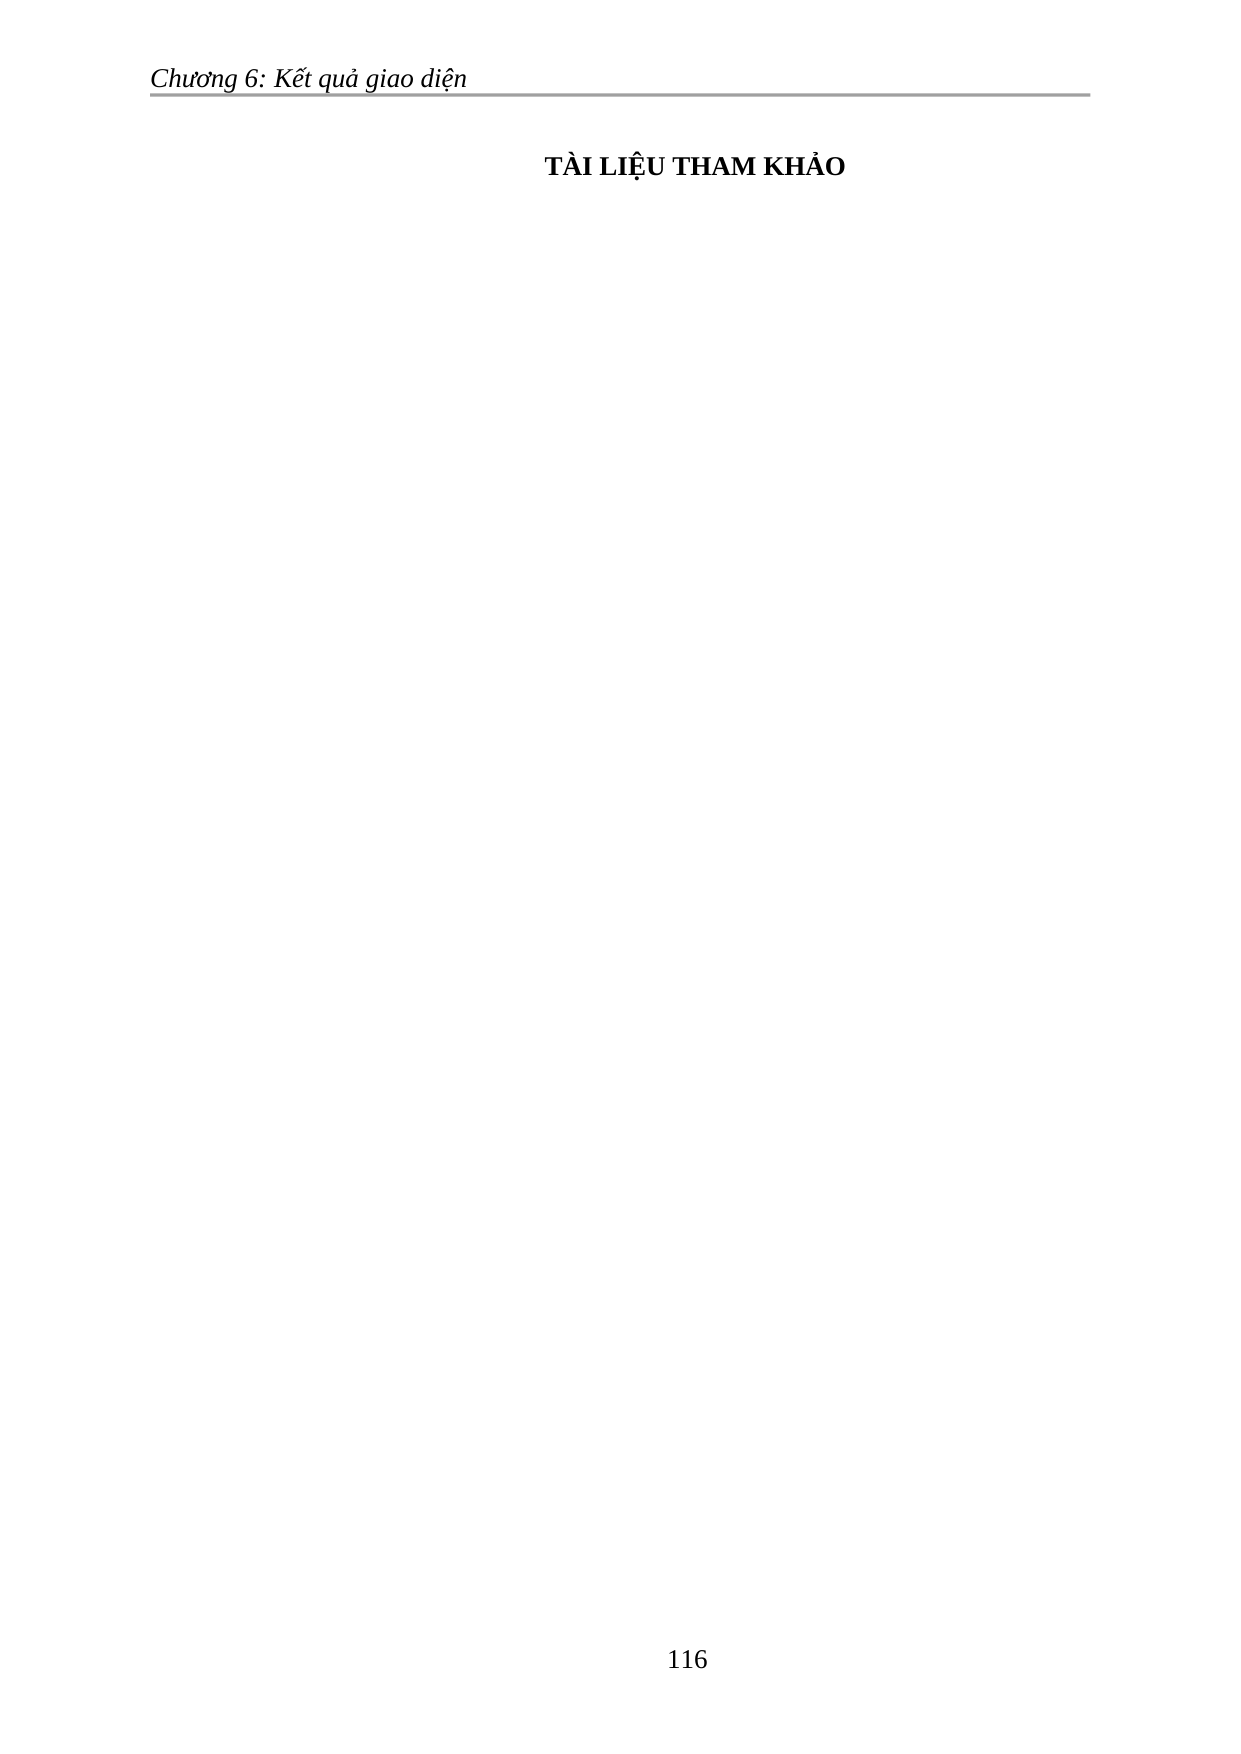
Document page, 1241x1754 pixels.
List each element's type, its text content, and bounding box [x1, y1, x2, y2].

subtitle TÀI LIỆU THAM KHẢO [300, 150, 1090, 181]
